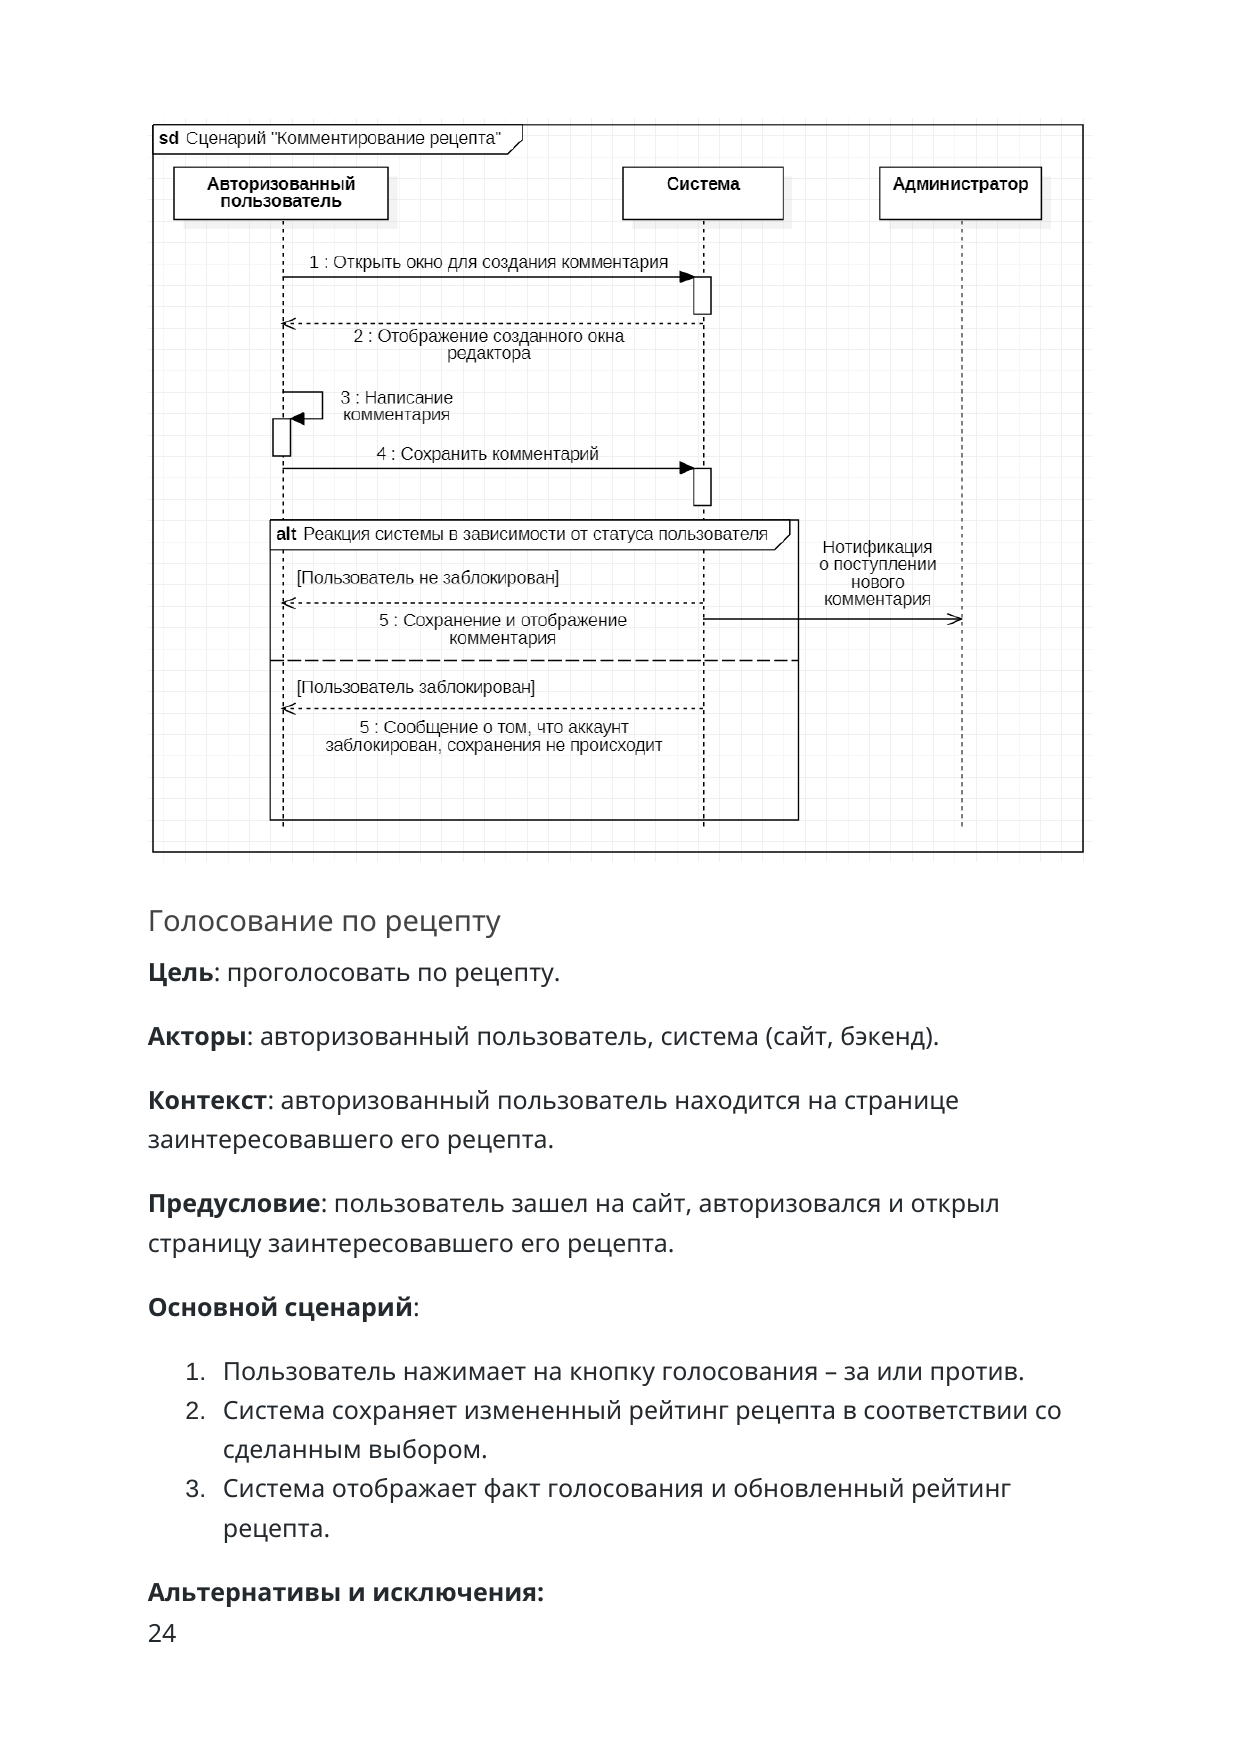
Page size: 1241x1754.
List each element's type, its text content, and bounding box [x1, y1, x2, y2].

text Акторы: авторизованный пользователь, система (сайт, бэкенд). [148, 1018, 1093, 1053]
text Альтернативы и исключения: [148, 1574, 1093, 1608]
list Система сохраняет измененный рейтинг рецепта в соответствии со сделанным выбором. [185, 1393, 1093, 1466]
text Основной сценарий: [148, 1289, 1093, 1323]
text Контекст: авторизованный пользователь находится на странице заинтересовавшего его рецепта. [148, 1083, 1093, 1156]
text Предусловие: пользователь зашел на сайт, авторизовался и открыл страницу заинтересовавшего его рецепта. [148, 1186, 1093, 1259]
picture [147, 118, 1093, 862]
list Система отображает факт голосования и обновленный рейтинг рецепта. [185, 1471, 1093, 1544]
subtitle Голосование по рецепту [148, 900, 1093, 940]
text Цель: проголосовать по рецепту. [148, 954, 1093, 988]
list Пользователь нажимает на кнопку голосования – за или против. [185, 1353, 1093, 1388]
